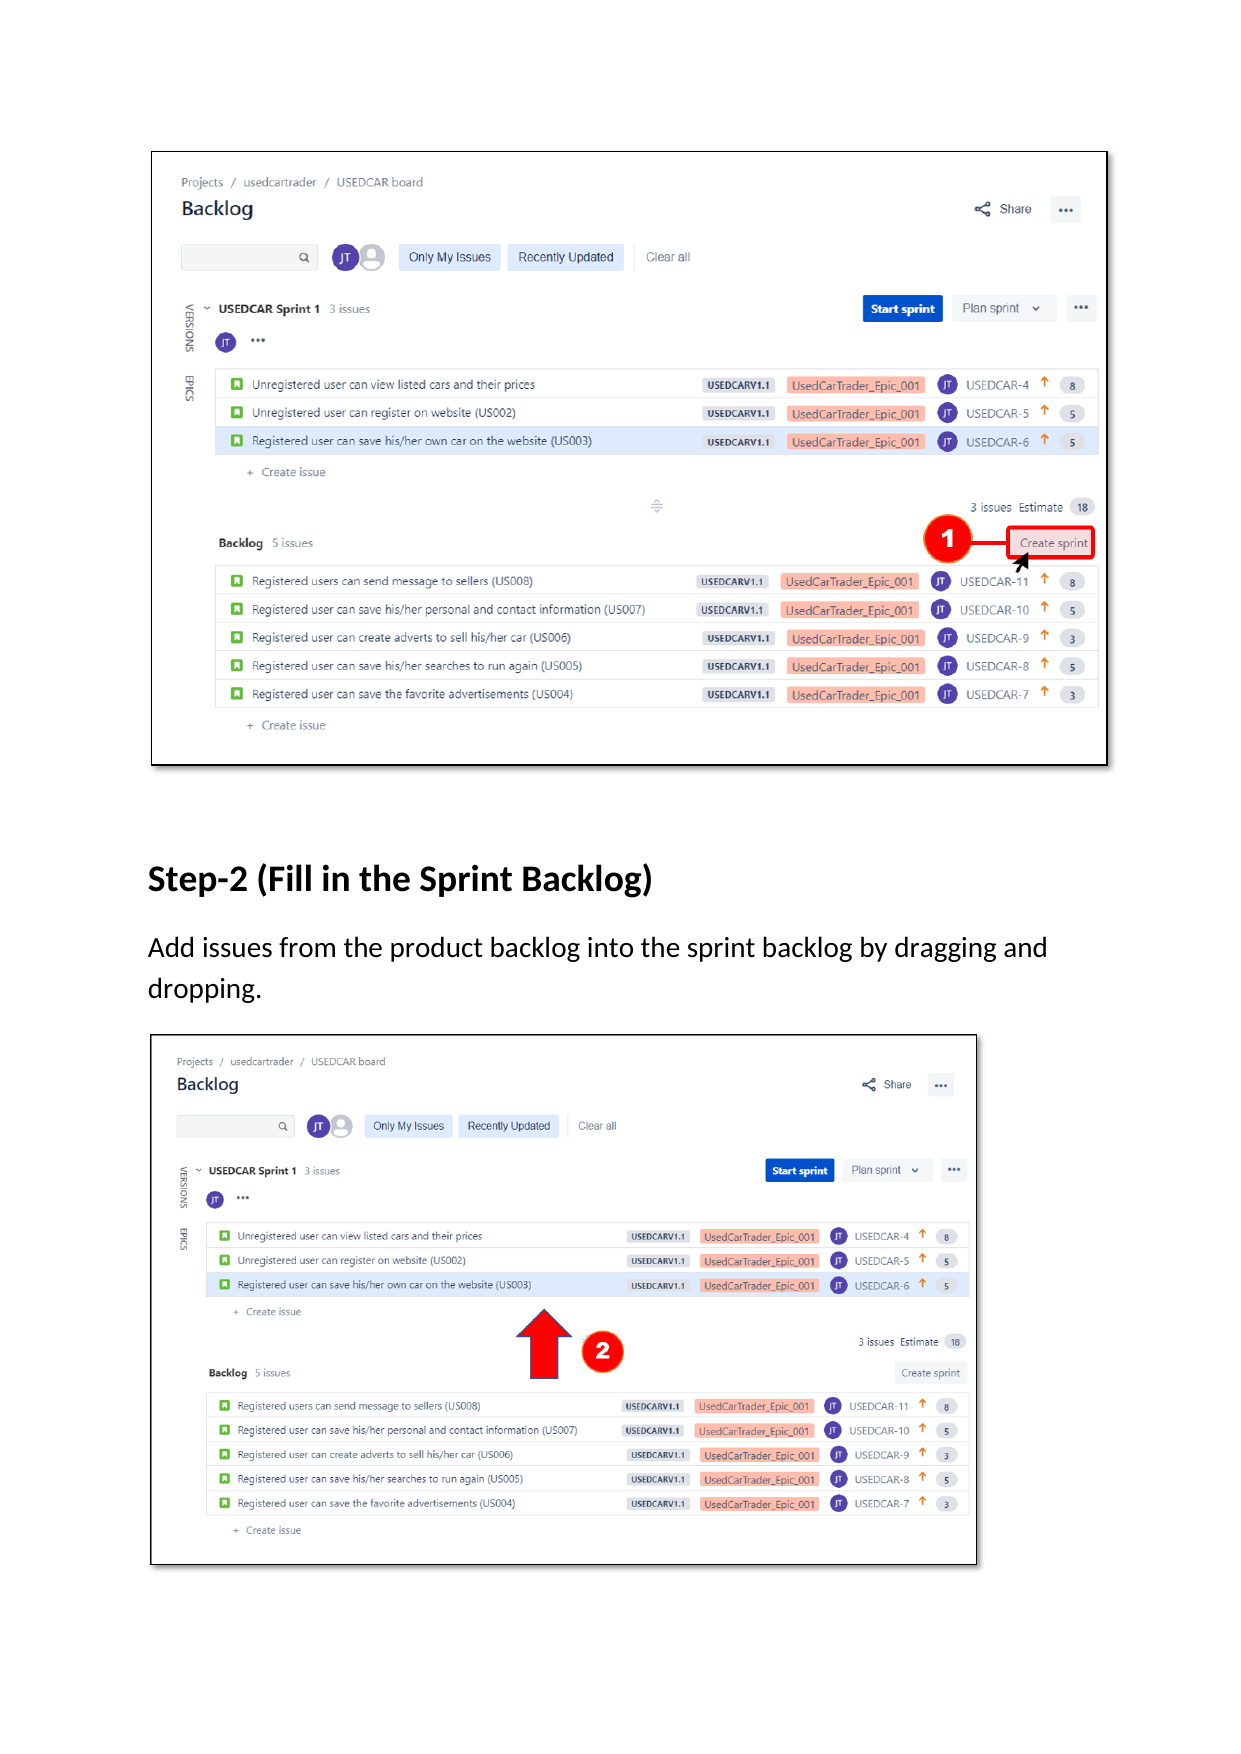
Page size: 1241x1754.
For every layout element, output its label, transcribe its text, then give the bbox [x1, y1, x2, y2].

text Step-2 (Fill in the Sprint Backlog) [148, 855, 1093, 901]
text Add issues from the product backlog into the sprint backlog by dragging and dropping. [148, 929, 1093, 1006]
picture [147, 1031, 986, 1574]
picture [147, 147, 1118, 776]
